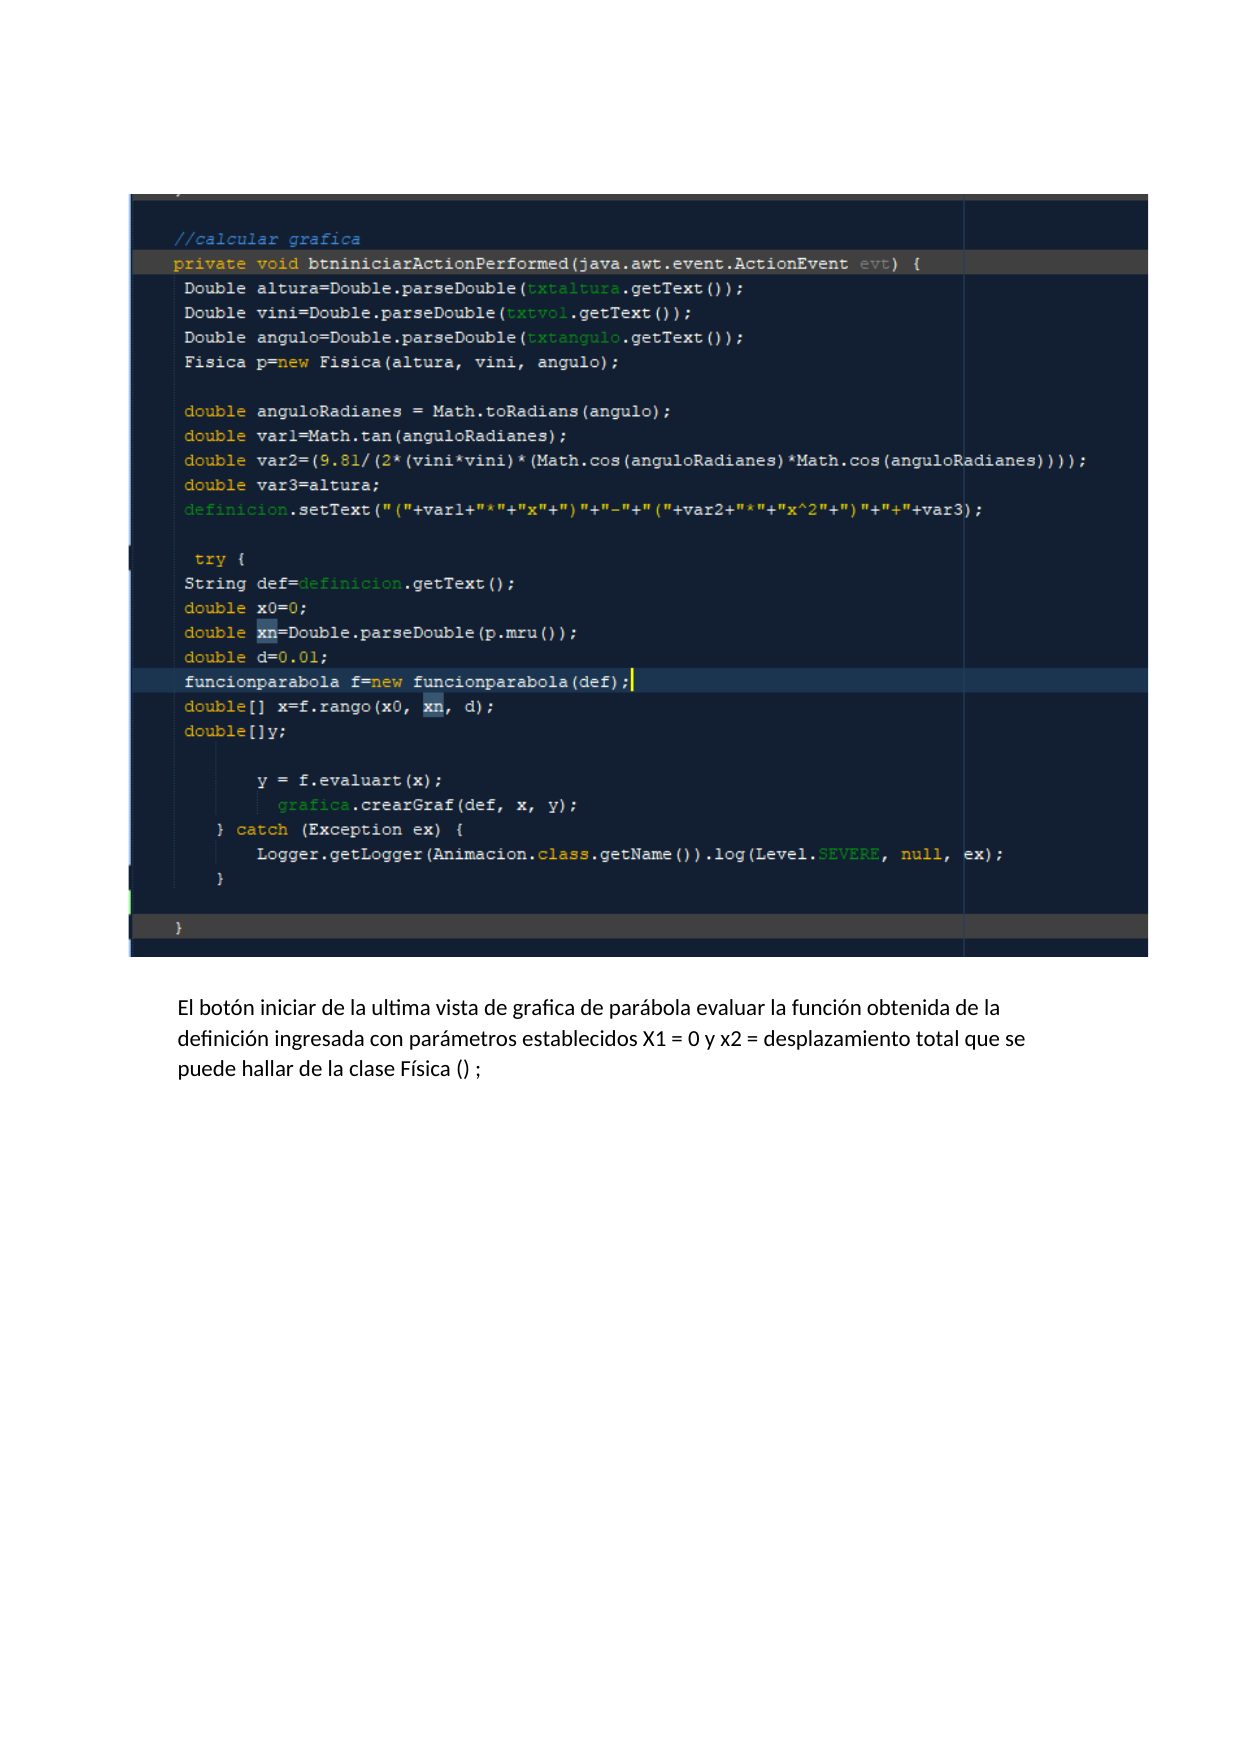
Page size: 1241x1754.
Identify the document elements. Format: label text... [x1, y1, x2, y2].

picture [128, 194, 1149, 957]
text El botón iniciar de la ultima vista de grafica de parábola evaluar la función obtenida de la definición ingresada con parámetros establecidos X1 = 0 y x2 = desplazamiento total que se puede hallar de la clase Física () ; [177, 957, 1063, 1082]
